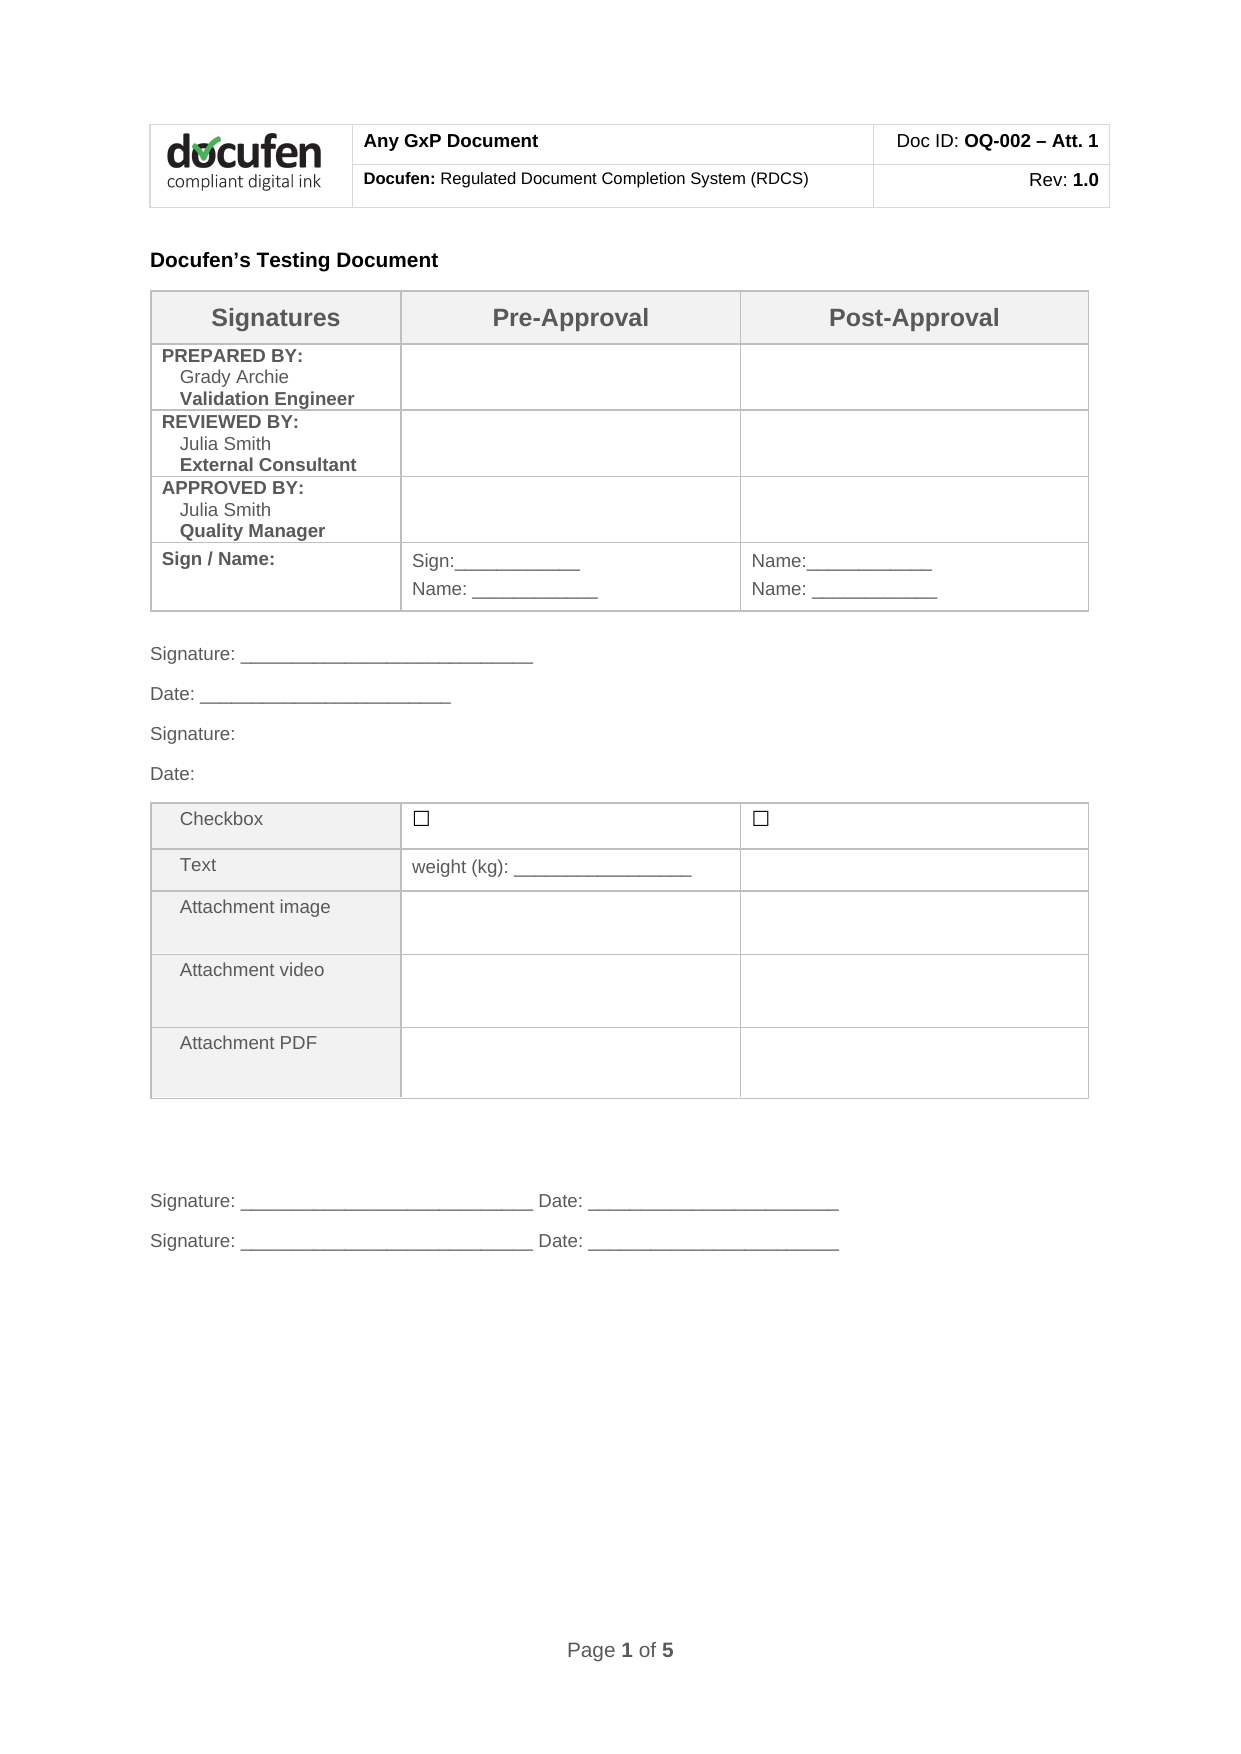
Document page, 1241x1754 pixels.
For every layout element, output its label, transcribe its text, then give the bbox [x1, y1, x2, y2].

table_cell Text [152, 850, 400, 890]
table_cell [741, 892, 1088, 953]
table_cell Name:____________ Name: ____________ [741, 543, 1088, 610]
table_cell weight (kg): _________________ [402, 850, 740, 890]
table_cell [741, 477, 1088, 542]
table_cell [741, 955, 1088, 1026]
table_cell Sign:____________ Name: ____________ [402, 543, 740, 610]
table_cell [402, 955, 740, 1026]
table_cell [741, 1028, 1088, 1097]
table_header ☐ [402, 804, 740, 848]
table_cell Sign / Name: [152, 543, 400, 610]
text Signature: [150, 722, 1090, 744]
table_cell REVIEWED BY: Julia Smith External Consultant [152, 411, 400, 476]
table_cell [402, 411, 740, 476]
text Date: ________________________ [150, 683, 1090, 704]
table_header ☐ [741, 804, 1088, 848]
text Signature: ____________________________ Date: ________________________ [150, 1230, 1090, 1252]
text Docufen’s Testing Document [150, 247, 1090, 271]
table_cell [741, 345, 1088, 409]
text Date: [150, 762, 1090, 784]
text Signature: ____________________________ Date: ________________________ [150, 1190, 1090, 1212]
table_header Post-Approval [741, 292, 1088, 343]
text Signature: ____________________________ [150, 643, 1090, 664]
table_cell Attachment image [152, 892, 400, 953]
picture [161, 129, 327, 194]
table_header Pre-Approval [402, 292, 740, 343]
table_header Checkbox [152, 804, 400, 848]
table_cell PREPARED BY: Grady Archie Validation Engineer [152, 345, 400, 409]
table_cell [402, 477, 740, 542]
table_cell [402, 892, 740, 953]
table_cell Attachment video [152, 955, 400, 1026]
table_cell APPROVED BY: Julia Smith Quality Manager [152, 477, 400, 542]
table_cell [741, 850, 1088, 890]
table_cell [402, 345, 740, 409]
table_cell [402, 1028, 740, 1097]
table_header Signatures [152, 292, 400, 343]
table_cell [741, 411, 1088, 476]
table_cell Attachment PDF [152, 1028, 400, 1097]
